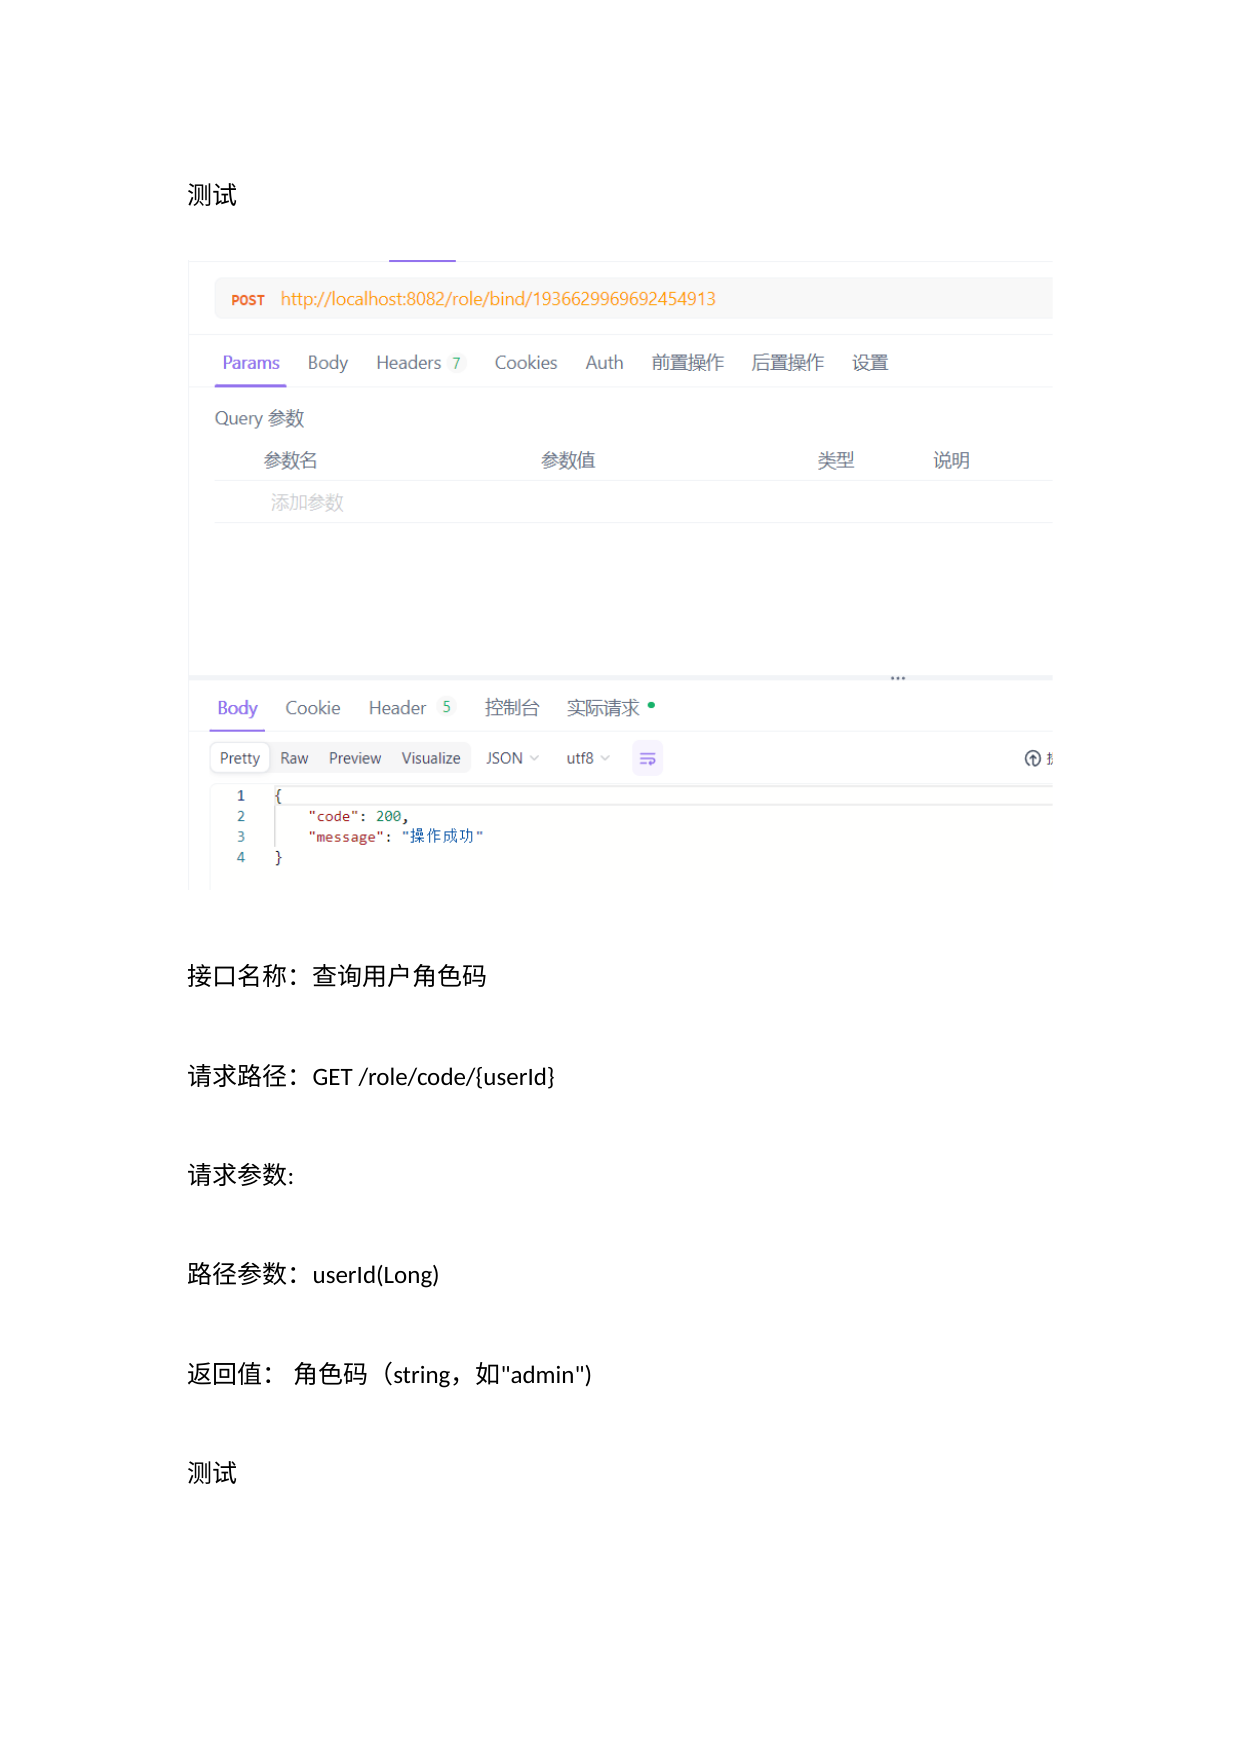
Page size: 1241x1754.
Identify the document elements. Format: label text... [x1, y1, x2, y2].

text 接口名称：查询用户角色码 [187, 942, 1053, 1007]
text 测试 [187, 161, 1053, 226]
text 路径参数：userId(Long) [187, 1240, 1053, 1305]
text 返回值： 角色码（string，如"admin") [187, 1340, 1053, 1405]
text 请求路径：GET /role/code/{userId} [187, 1042, 1053, 1107]
text 请求参数: [187, 1141, 1053, 1206]
text 测试 [187, 1439, 1053, 1504]
picture [187, 260, 1053, 890]
